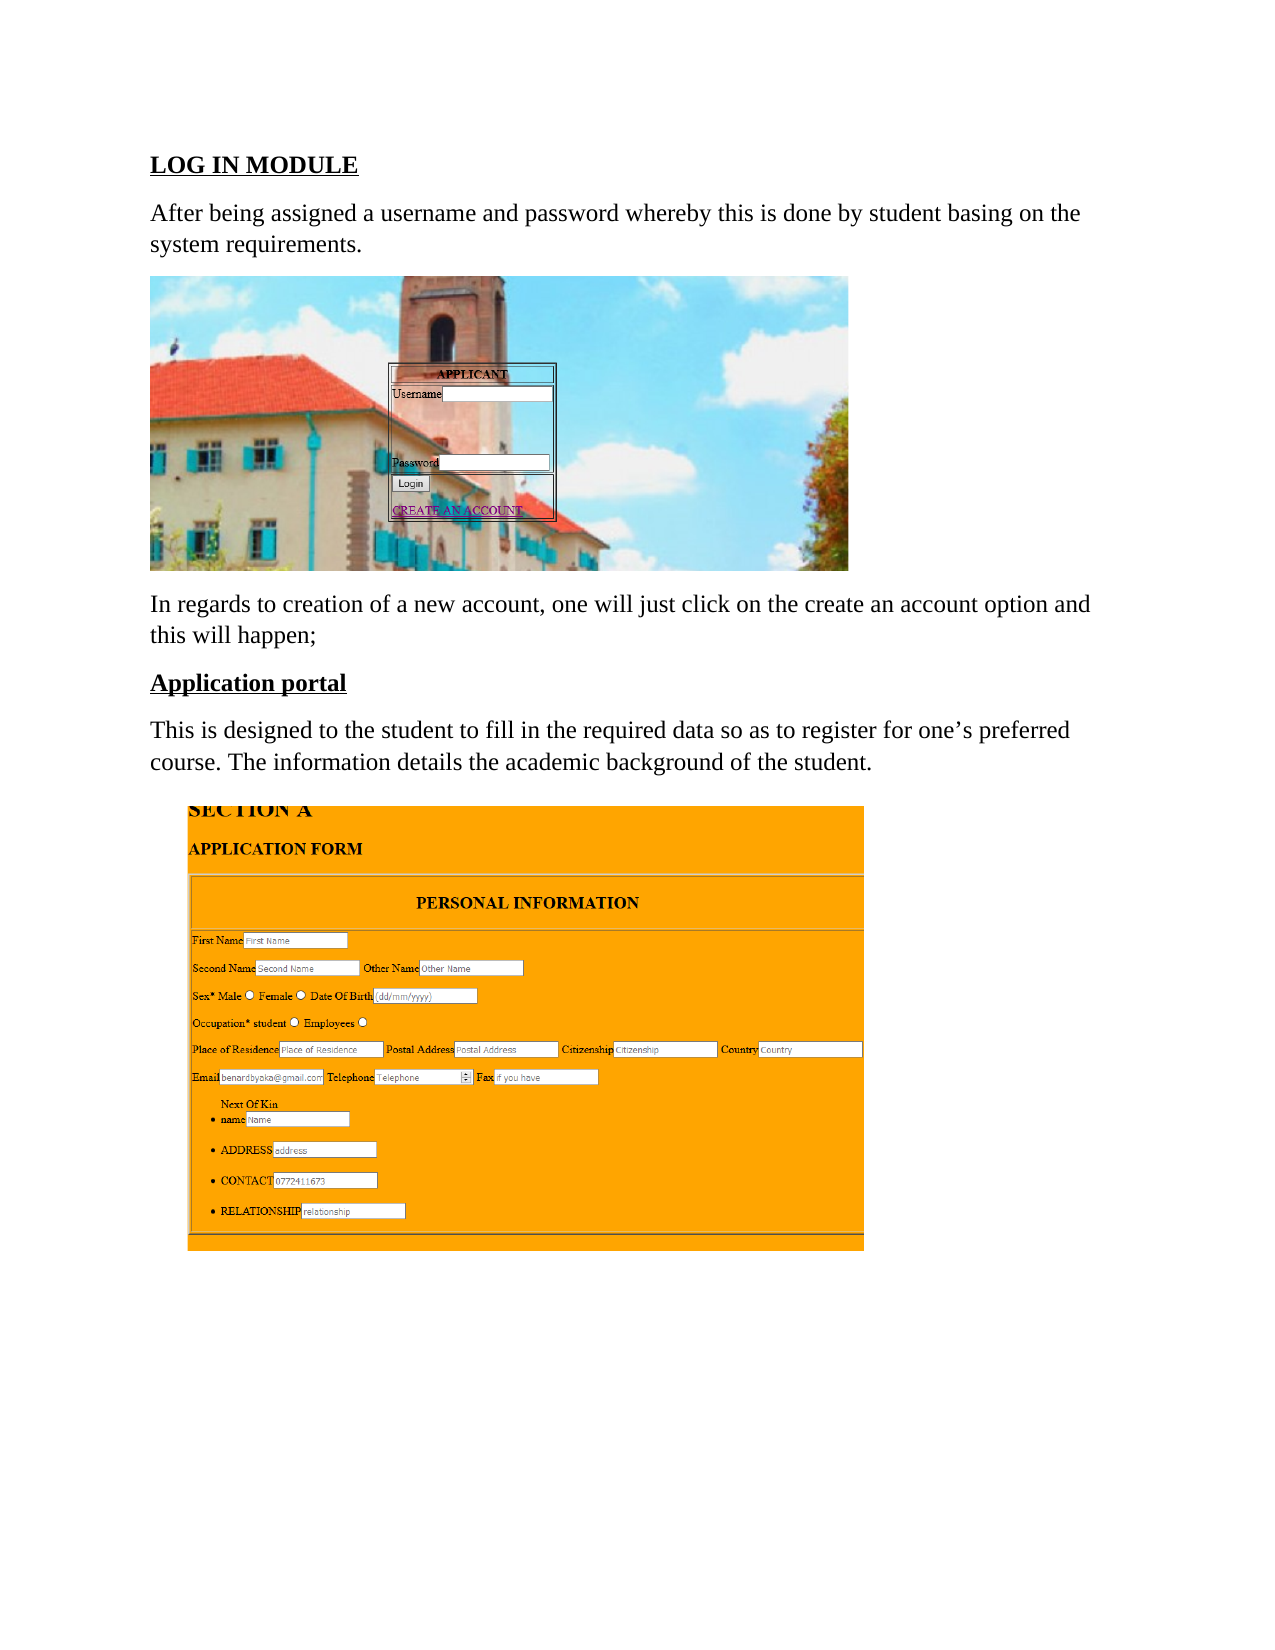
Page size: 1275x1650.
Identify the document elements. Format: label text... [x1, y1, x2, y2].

text LOG IN MODULE [150, 150, 1125, 179]
text This is designed to the student to fill in the required data so as to register for one’s preferred course. The information details the academic background of the student. [150, 716, 1125, 775]
text Application portal [150, 668, 1125, 697]
text In regards to creation of a new account, one will just click on the create an account option and this will happen; [150, 589, 1125, 649]
picture [187, 806, 864, 1251]
picture [150, 276, 849, 571]
text After being assigned a username and password whereby this is done by student basing on the system requirements. [150, 198, 1125, 257]
